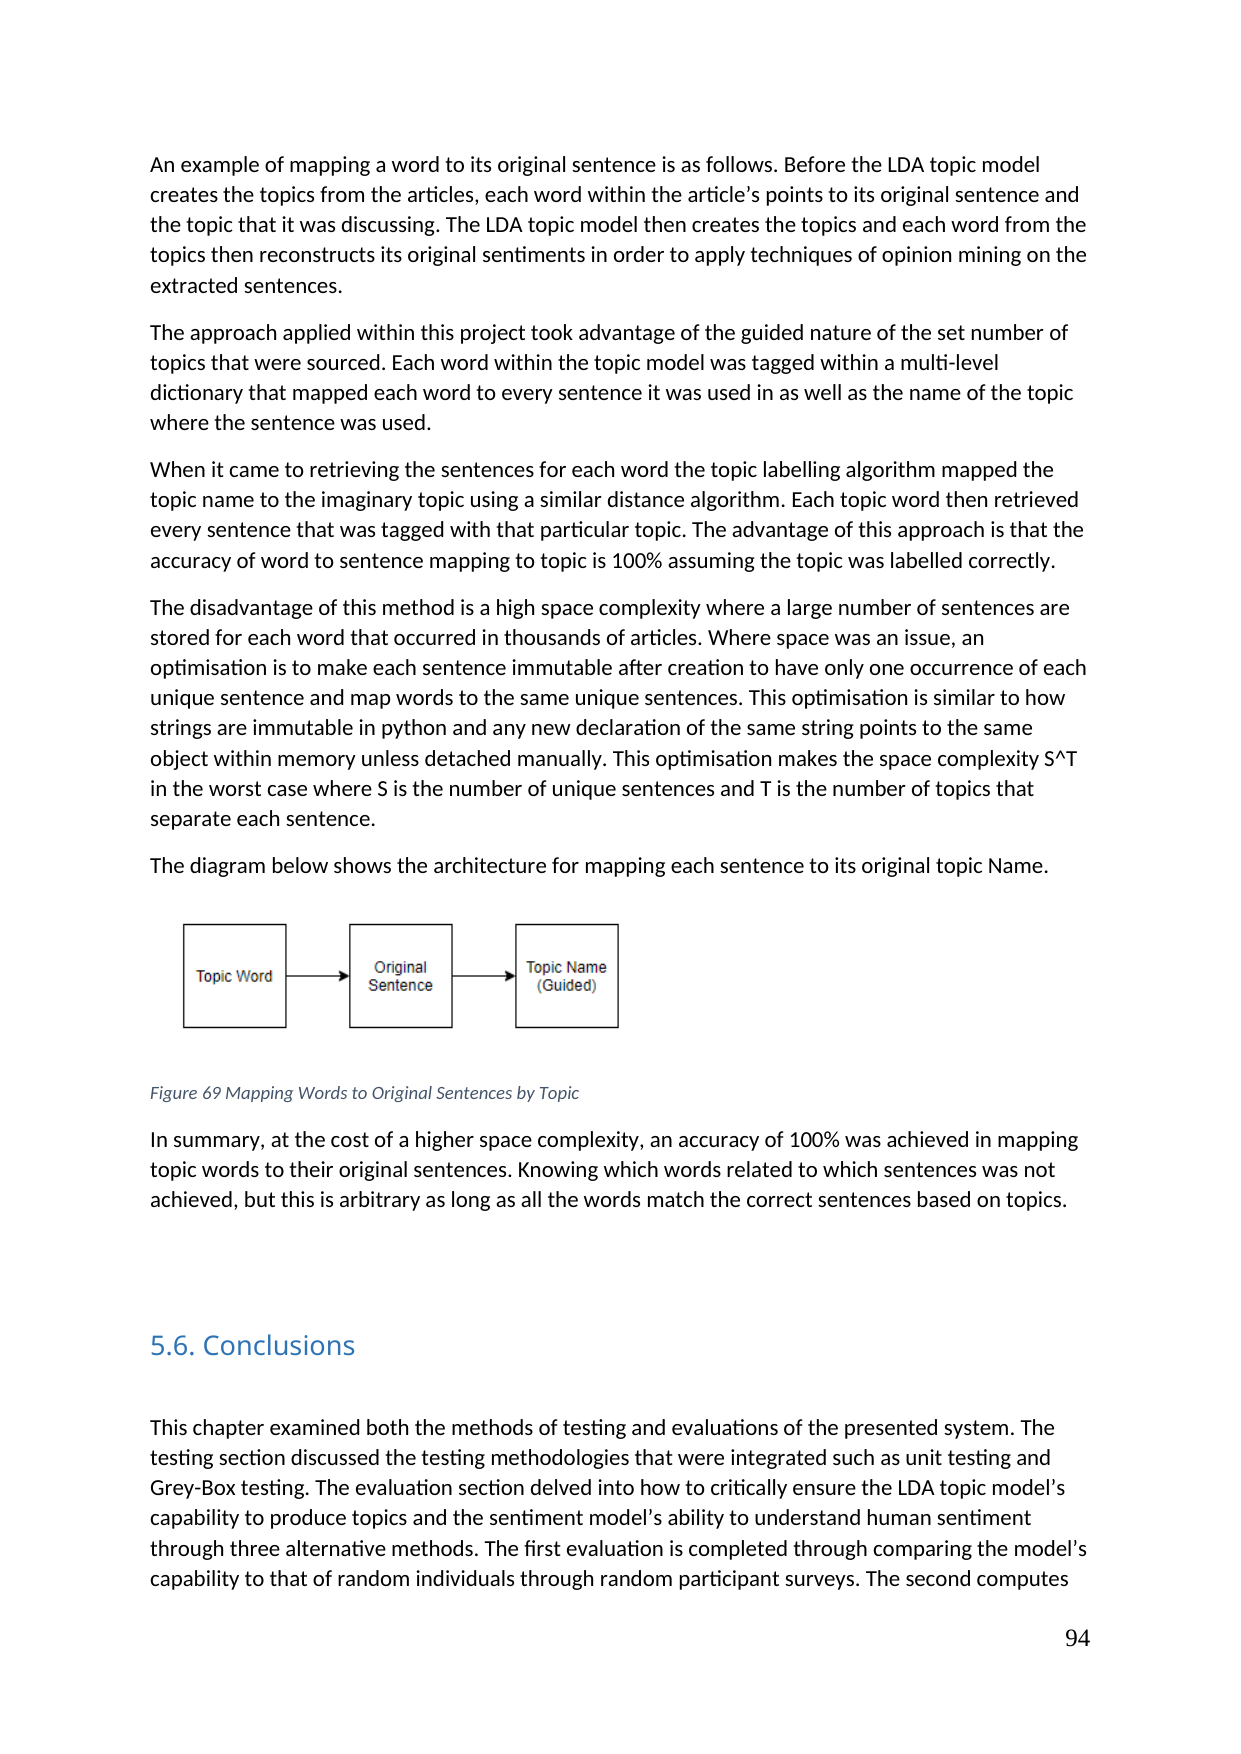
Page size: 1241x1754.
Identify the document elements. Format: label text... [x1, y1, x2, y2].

subtitle 5.6. Conclusions [150, 1326, 1090, 1363]
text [150, 1413, 1090, 1592]
text In summary, at the cost of a higher space complexity, an accuracy of 100% was achieved in mapping topic words to their original sentences. Knowing which words related to which sentences was not achieved, but this is arbitrary as long as all the words match the correct sentences based on topics. [150, 1125, 1090, 1213]
text The diagram below shows the architecture for mapping each sentence to its original topic Name. [150, 851, 1090, 879]
text When it came to retrieving the sentences for each word the topic labelling algorithm mapped the topic name to the imaginary topic using a similar distance algorithm. Each topic word then retrieved every sentence that was tagged with that particular topic. The advantage of this approach is that the accuracy of word to sentence mapping to topic is 100% assuming the topic was labelled correctly. [150, 455, 1090, 574]
text An example of mapping a word to its original sentence is as follows. Before the LDA topic model creates the topics from the articles, each word within the article’s points to its original sentence and the topic that it was discussing. The LDA topic model then creates the topics and each word from the topics then reconstructs its original sentiments in order to apply techniques of opinion mining on the extracted sentences. [150, 150, 1090, 299]
text The approach applied within this project took advantage of the guided nature of the set number of topics that were sourced. Each word within the topic model was tagged within a multi-level dictionary that mapped each word to every sentence it was used in as well as the name of the topic where the sentence was used. [150, 318, 1090, 436]
text The disadvantage of this method is a high space complexity where a large number of sentences are stored for each word that occurred in thousands of articles. Where space was an issue, an optimisation is to make each sentence immutable after creation to have only one occurrence of each unique sentence and map words to the same unique sentences. This optimisation is similar to how strings are immutable in python and any new declaration of the same string points to the same object within memory unless detached manually. This optimisation makes the space complexity S^T in the worst case where S is the number of unique sentences and T is the number of topics that separate each sentence. [150, 593, 1090, 832]
picture [150, 897, 716, 1063]
